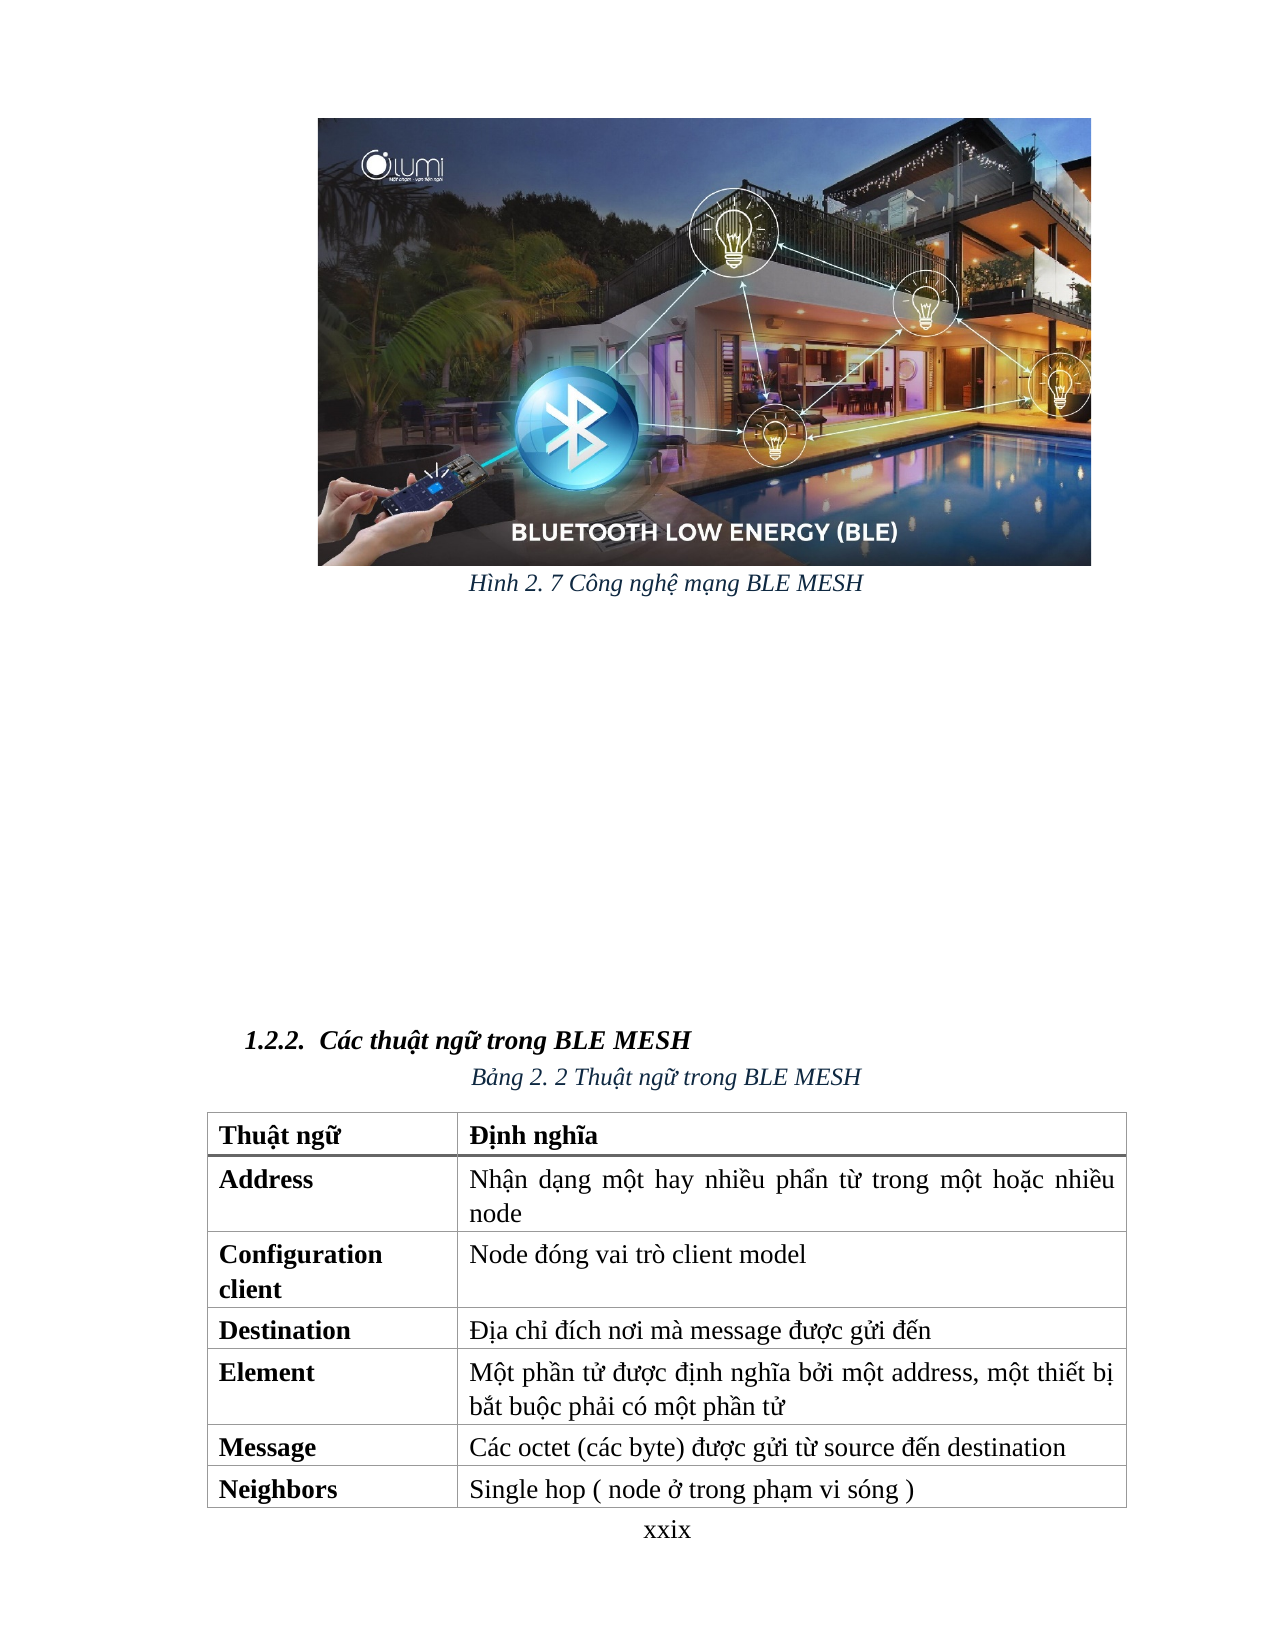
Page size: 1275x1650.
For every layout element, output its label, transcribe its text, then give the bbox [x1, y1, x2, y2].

table_cell Configuration client [208, 1232, 457, 1307]
table_header Thuật ngữ [208, 1113, 457, 1153]
table_cell Single hop ( node ở trong phạm vi sóng ) [458, 1466, 1126, 1507]
subtitle Các thuật ngữ trong BLE MESH [244, 1024, 1127, 1055]
text Bảng 2. 2 Thuật ngữ trong BLE MESH [207, 1062, 1127, 1091]
table_cell Nhận dạng một hay nhiều phẩn từ trong một hoặc nhiều node [458, 1157, 1126, 1231]
table_cell Neighbors [208, 1466, 457, 1507]
table_cell Node đóng vai trò client model [458, 1232, 1126, 1307]
table_header Định nghĩa [458, 1113, 1126, 1153]
table_cell Địa chỉ đích nơi mà message được gửi đến [458, 1308, 1126, 1348]
table_cell Address [208, 1157, 457, 1231]
table_cell Message [208, 1425, 457, 1465]
picture [317, 118, 1092, 566]
table_cell Một phần tử được định nghĩa bởi một address, một thiết bị bắt buộc phải có một phần tử [458, 1349, 1126, 1424]
text Hình 2. 7 Công nghệ mạng BLE MESH [207, 568, 1127, 597]
table_cell Destination [208, 1308, 457, 1348]
table_cell Các octet (các byte) được gửi từ source đến destination [458, 1425, 1126, 1465]
table_cell Element [208, 1349, 457, 1424]
